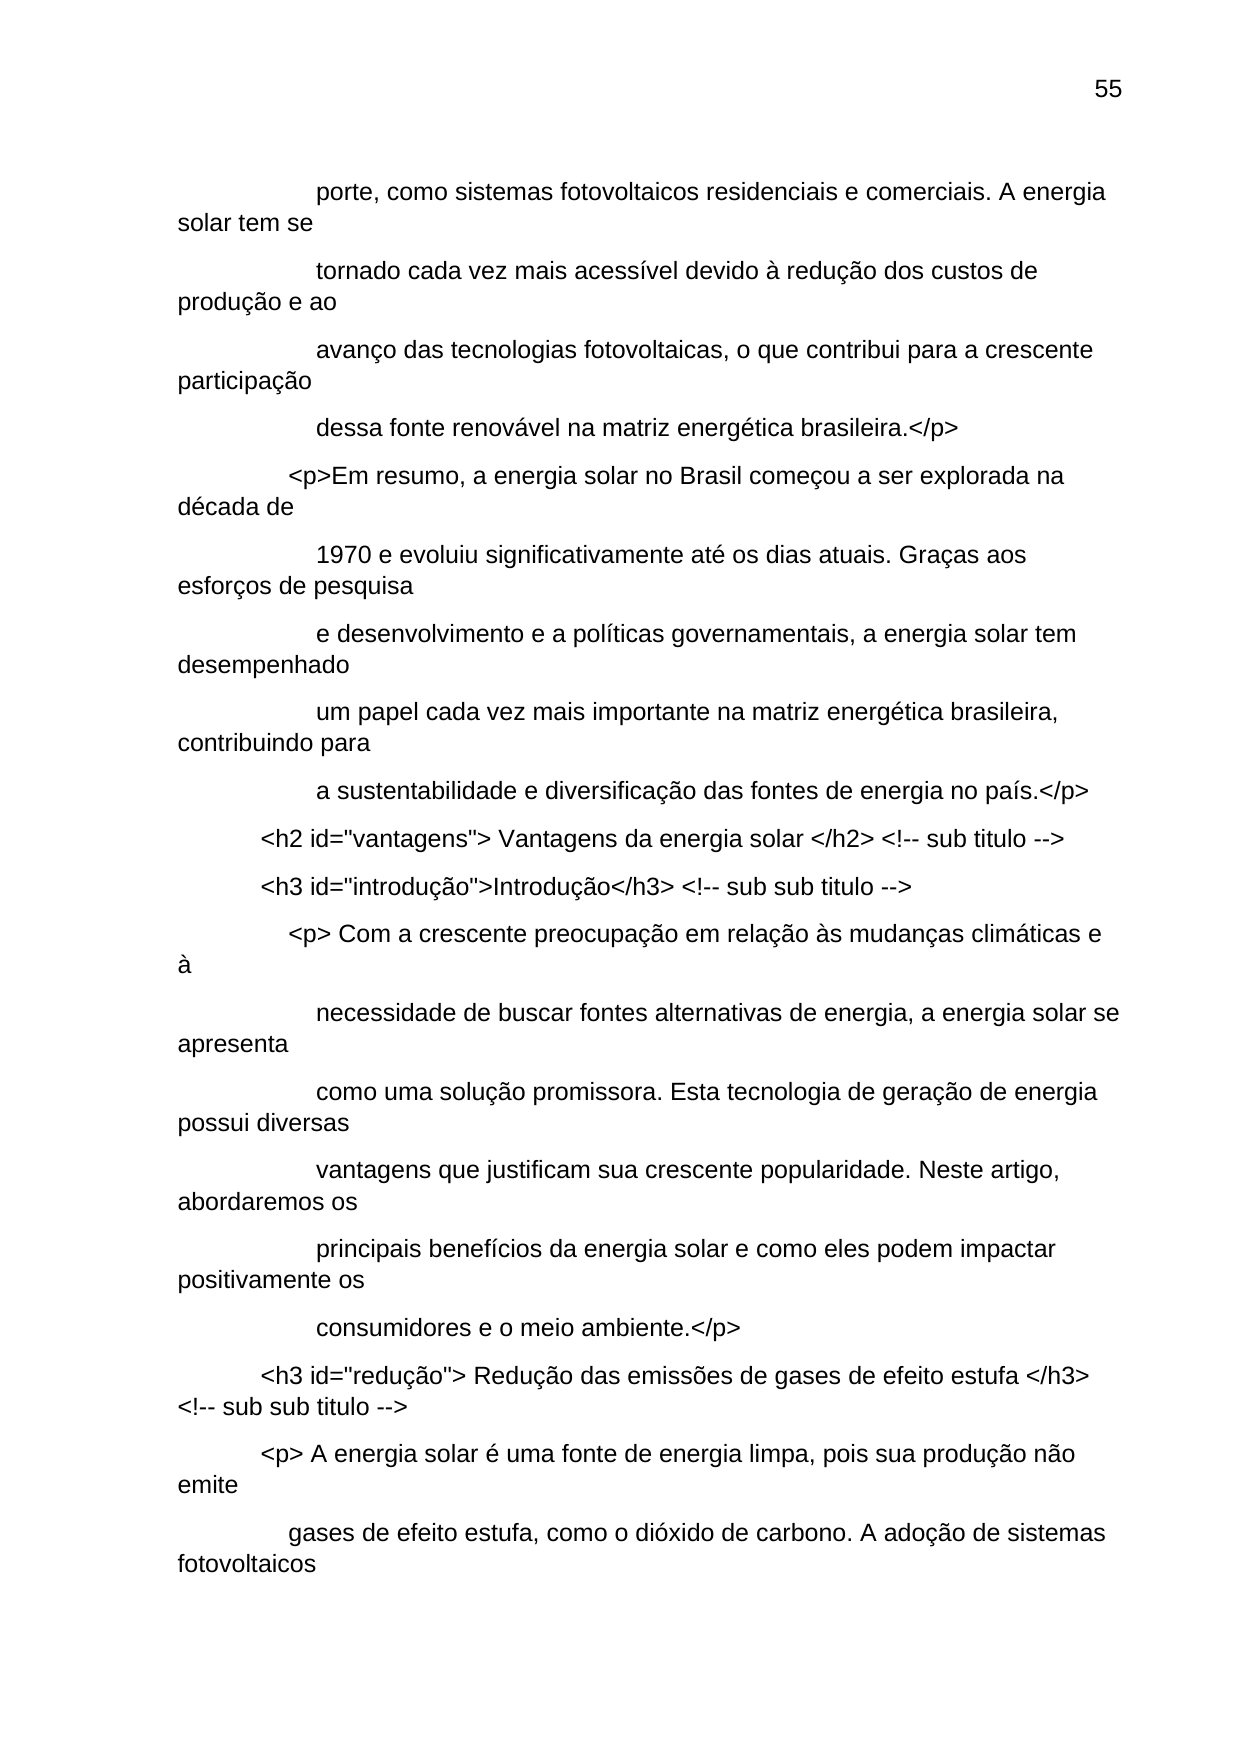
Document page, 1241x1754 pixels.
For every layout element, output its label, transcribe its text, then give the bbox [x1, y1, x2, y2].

text gases de efeito estufa, como o dióxido de carbono. A adoção de sistemas fotovoltaicos [177, 1518, 1122, 1578]
text <h3 id="introdução">Introdução</h3> <!-- sub sub titulo --> [177, 872, 1122, 900]
text consumidores e o meio ambiente.</p> [177, 1313, 1122, 1342]
text porte, como sistemas fotovoltaicos residenciais e comerciais. A energia solar tem se [177, 177, 1122, 237]
text <p> A energia solar é uma fonte de energia limpa, pois sua produção não emite [177, 1439, 1122, 1499]
text a sustentabilidade e diversificação das fontes de energia no país.</p> [177, 776, 1122, 805]
text necessidade de buscar fontes alternativas de energia, a energia solar se apresenta [177, 998, 1122, 1058]
text e desenvolvimento e a políticas governamentais, a energia solar tem desempenhado [177, 619, 1122, 678]
text um papel cada vez mais importante na matriz energética brasileira, contribuindo para [177, 697, 1122, 757]
text como uma solução promissora. Esta tecnologia de geração de energia possui diversas [177, 1077, 1122, 1137]
text <h3 id="redução"> Redução das emissões de gases de efeito estufa </h3> <!-- sub sub titulo --> [177, 1361, 1122, 1421]
text 1970 e evoluiu significativamente até os dias atuais. Graças aos esforços de pesquisa [177, 540, 1122, 600]
text <h2 id="vantagens"> Vantagens da energia solar </h2> <!-- sub titulo --> [177, 824, 1122, 853]
text tornado cada vez mais acessível devido à redução dos custos de produção e ao [177, 256, 1122, 316]
text principais benefícios da energia solar e como eles podem impactar positivamente os [177, 1234, 1122, 1294]
text avanço das tecnologias fotovoltaicas, o que contribui para a crescente participação [177, 335, 1122, 394]
text <p>Em resumo, a energia solar no Brasil começou a ser explorada na década de [177, 461, 1122, 521]
text dessa fonte renovável na matriz energética brasileira.</p> [177, 413, 1122, 442]
text <p> Com a crescente preocupação em relação às mudanças climáticas e à [177, 919, 1122, 979]
text vantagens que justificam sua crescente popularidade. Neste artigo, abordaremos os [177, 1156, 1122, 1215]
